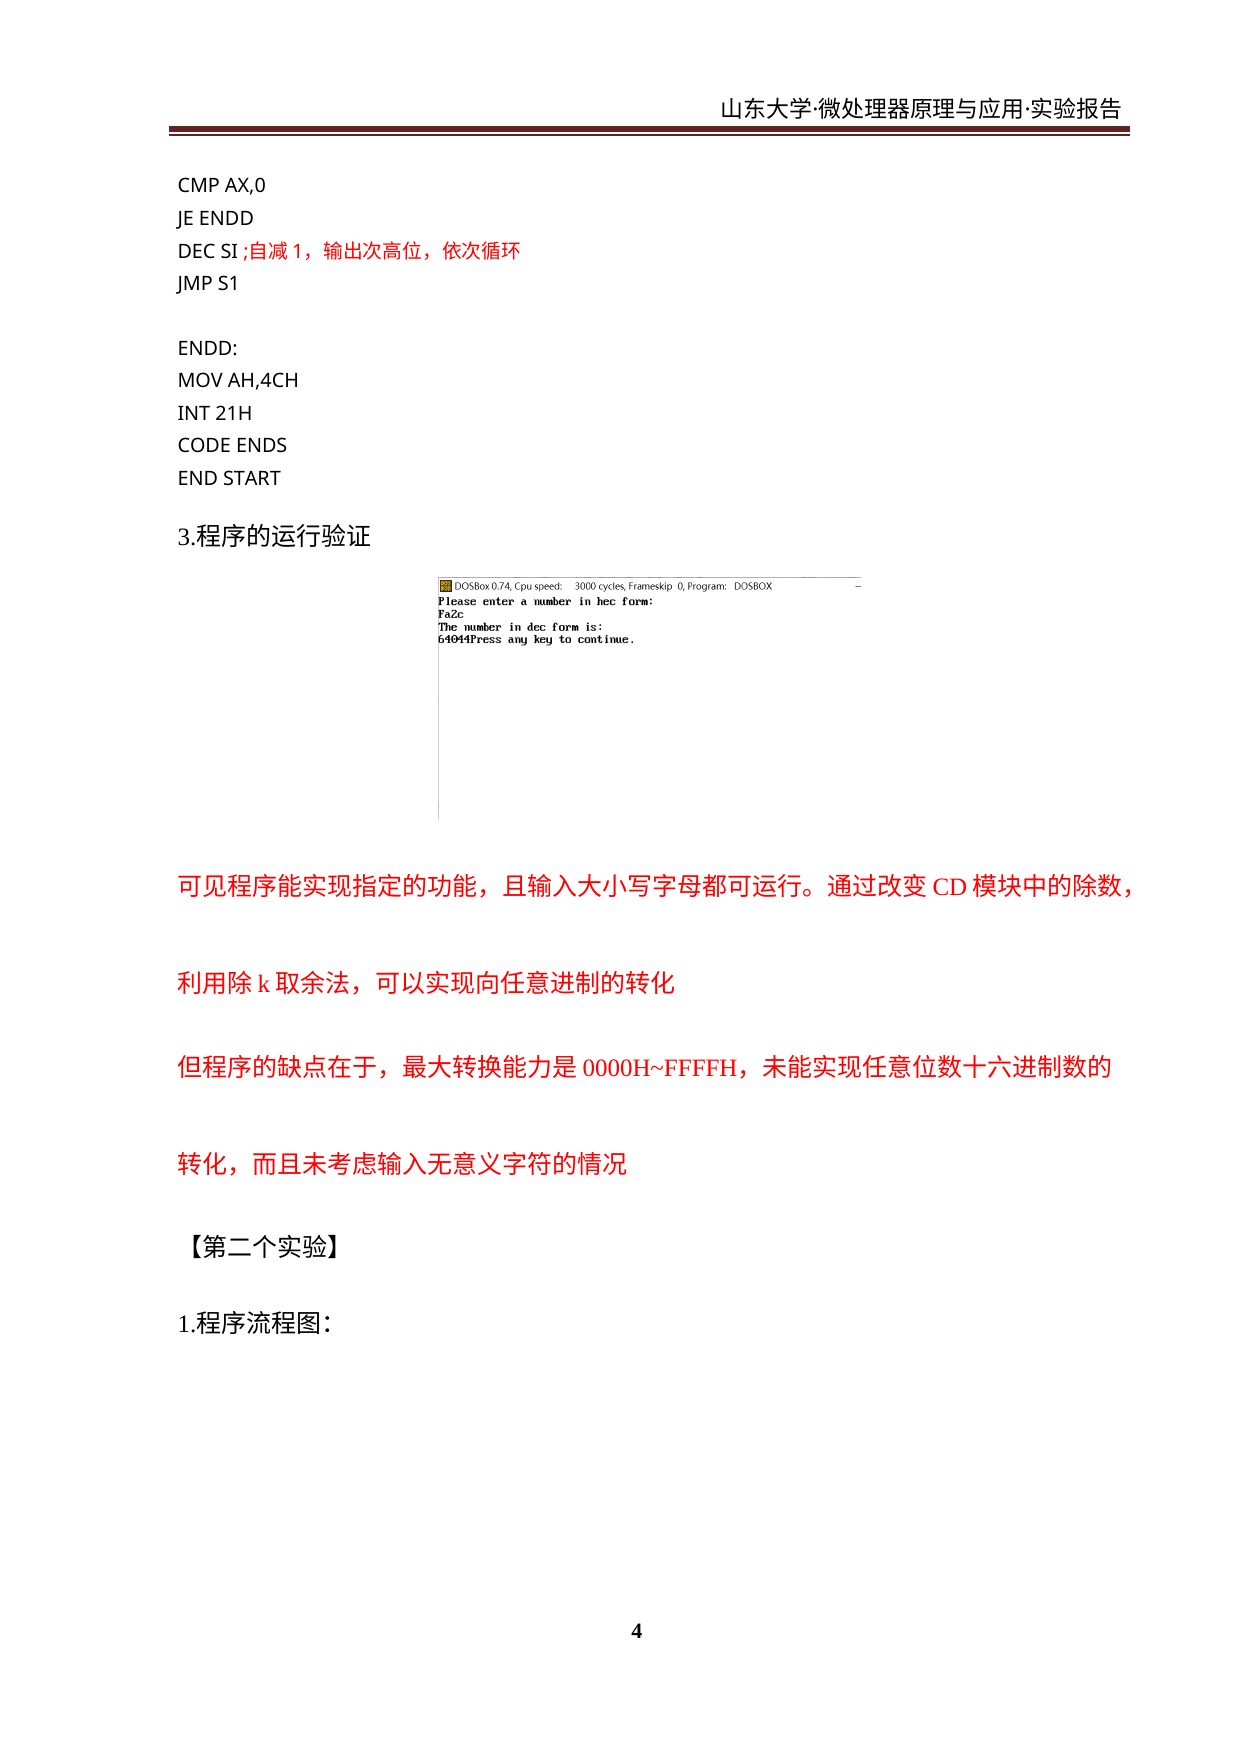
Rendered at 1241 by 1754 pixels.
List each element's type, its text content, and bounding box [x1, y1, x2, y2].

text 1.程序流程图： [177, 1289, 1122, 1354]
text JE ENDD [177, 201, 1122, 234]
text ENDD: [177, 331, 1122, 364]
picture [438, 577, 861, 820]
text INT 21H [177, 396, 1122, 429]
text MOV AH,4CH [177, 364, 1122, 396]
text 3.程序的运行验证 [177, 502, 1122, 567]
text 但程序的缺点在于，最大转换能力是0000H~FFFFH，未能实现任意位数十六进制数的转化，而且未考虑输入无意义字符的情况 [177, 1033, 1122, 1195]
text JMP S1 [177, 266, 1122, 299]
text 【第二个实验】 [177, 1213, 1122, 1278]
text END START [177, 461, 1122, 494]
text DEC SI ;自减1，输出次高位，依次循环 [177, 234, 1122, 266]
text 可见程序能实现指定的功能，且输入大小写字母都可运行。通过改变CD模块中的除数，利用除k取余法，可以实现向任意进制的转化 [177, 852, 1122, 1014]
text CMP AX,0 [177, 169, 1122, 201]
text CODE ENDS [177, 429, 1122, 461]
